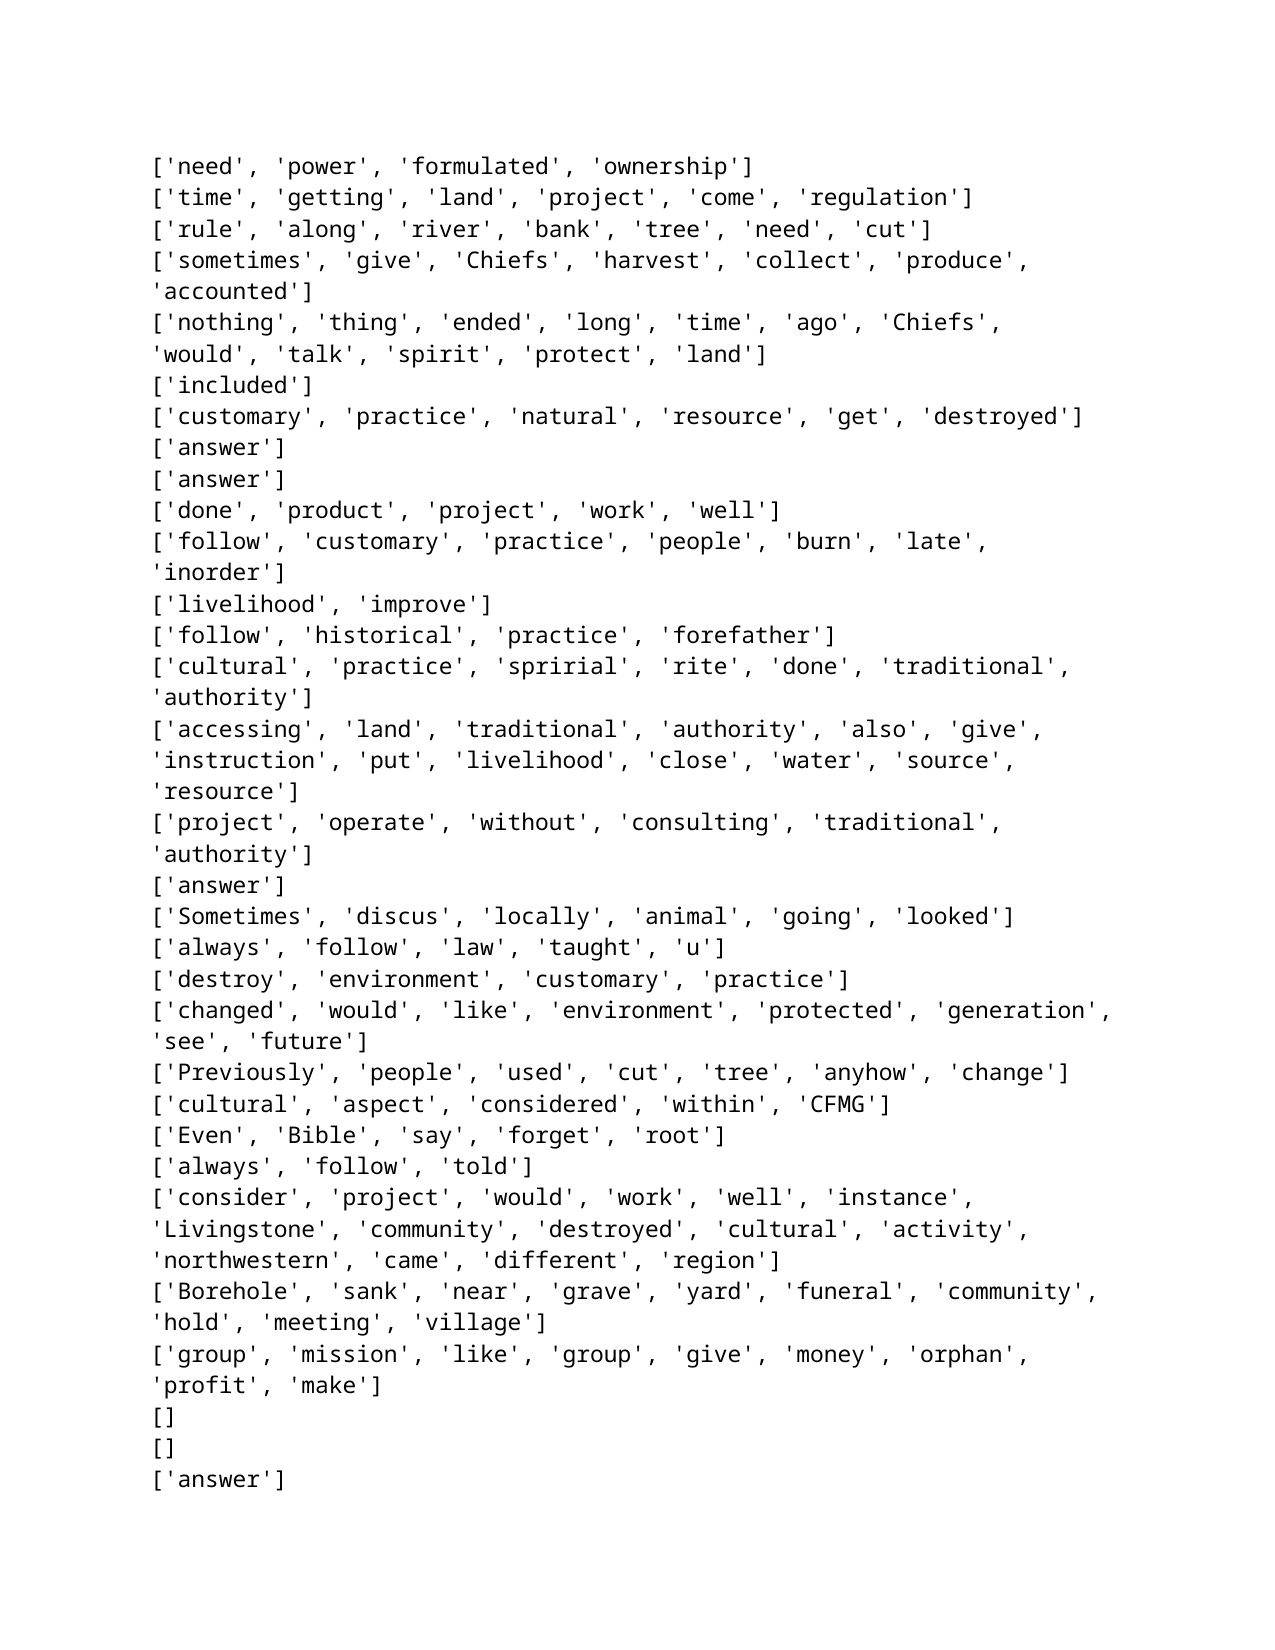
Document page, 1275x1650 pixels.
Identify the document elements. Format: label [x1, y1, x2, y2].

text [150, 150, 1125, 1494]
